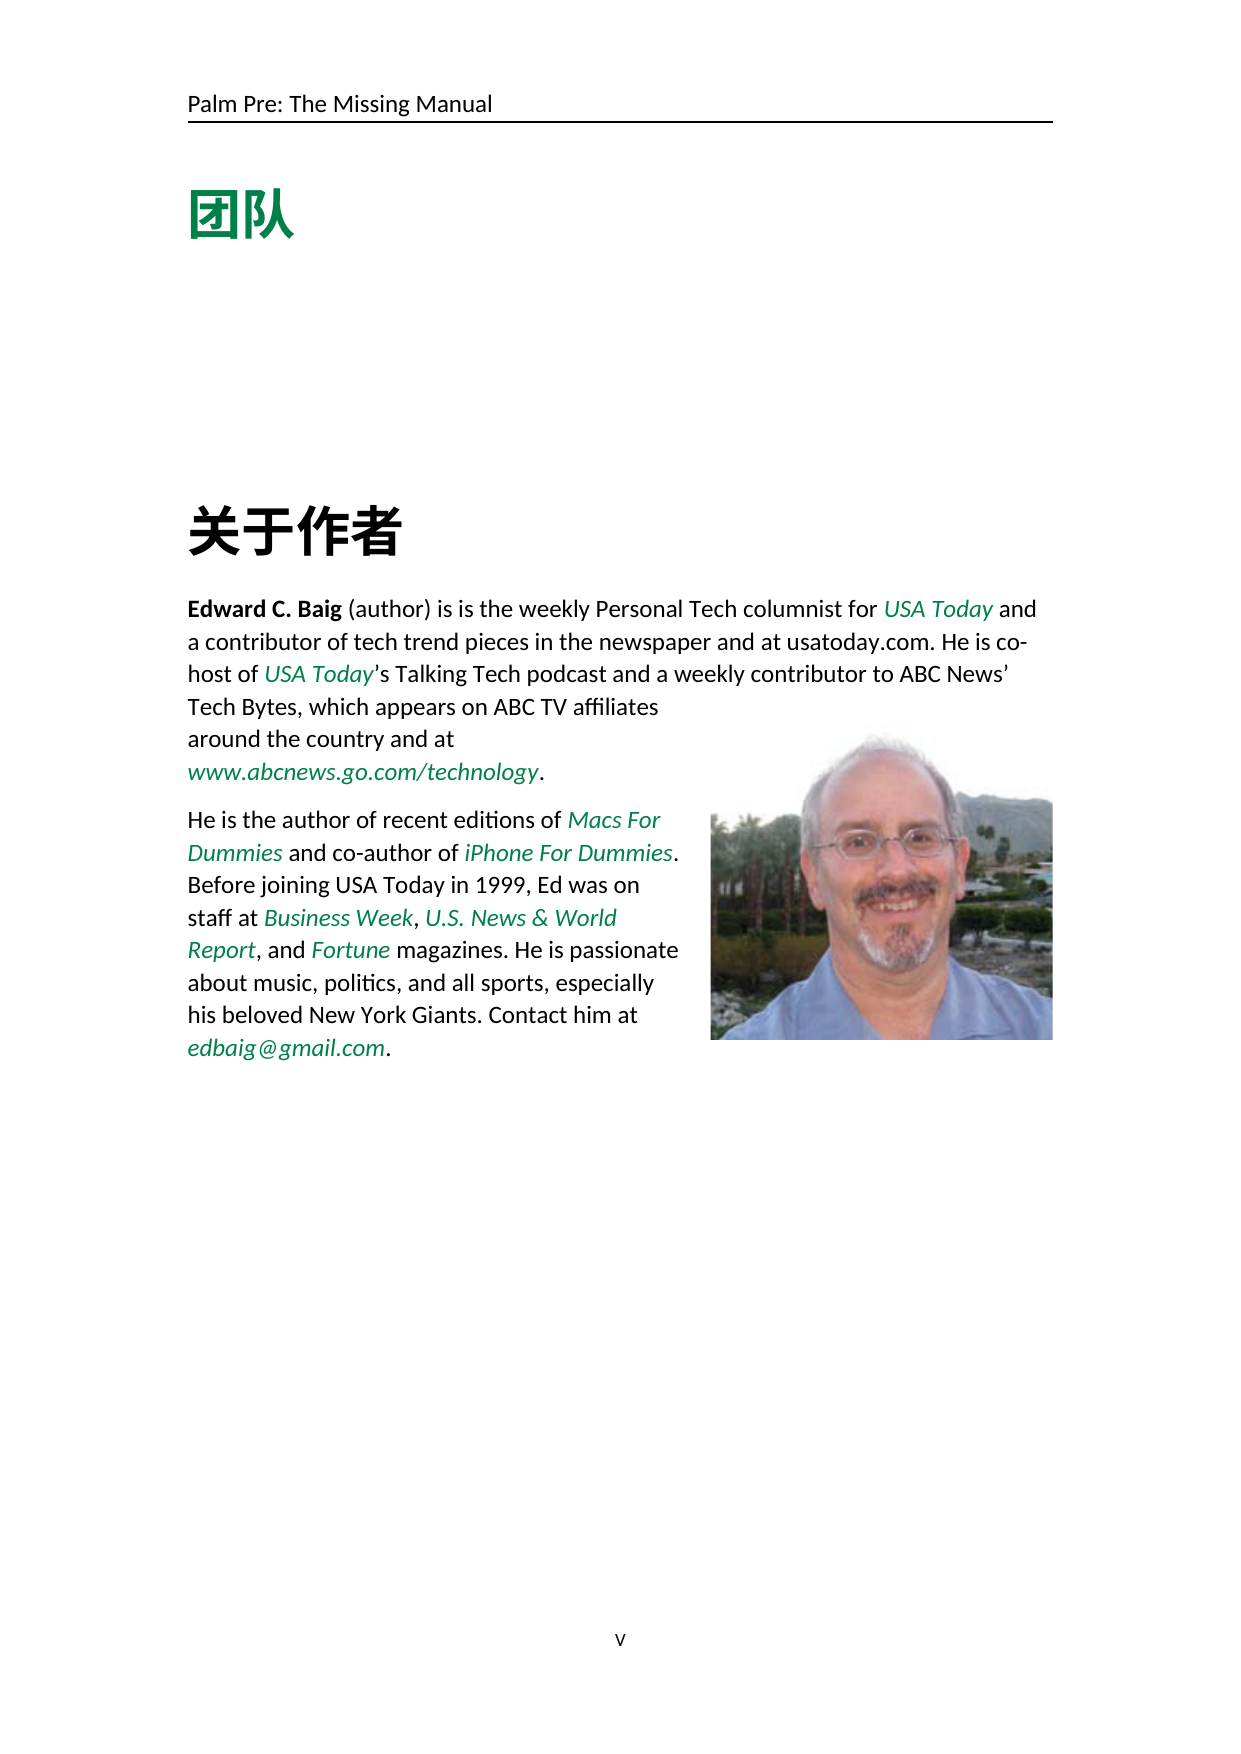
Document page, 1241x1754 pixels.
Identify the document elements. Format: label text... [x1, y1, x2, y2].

text He is the author of recent editions of Macs For Dummies and co-author of iPhone For Dummies. Before joining USA Today in 1999, Ed was on staff at Business Week, U.S. News & World Report, and Fortune magazines. He is passionate about music, politics, and all sports, especially his beloved New York Giants. Contact him at edbaig@gmail.com. [187, 804, 1053, 1064]
text Edward C. Baig (author) is is the weekly Personal Tech columnist for USA Today and a contributor of tech trend pieces in the newspaper and at usatoday.com. He is co-host of USA Today’s Talking Tech podcast and a weekly contributor to ABC News’ Tech Bytes, which appears on ABC TV affiliates around the country and at www.abcnews.go.com/technology. [187, 592, 1053, 787]
text 团队 [187, 162, 1053, 259]
text 关于作者 [187, 479, 1053, 576]
